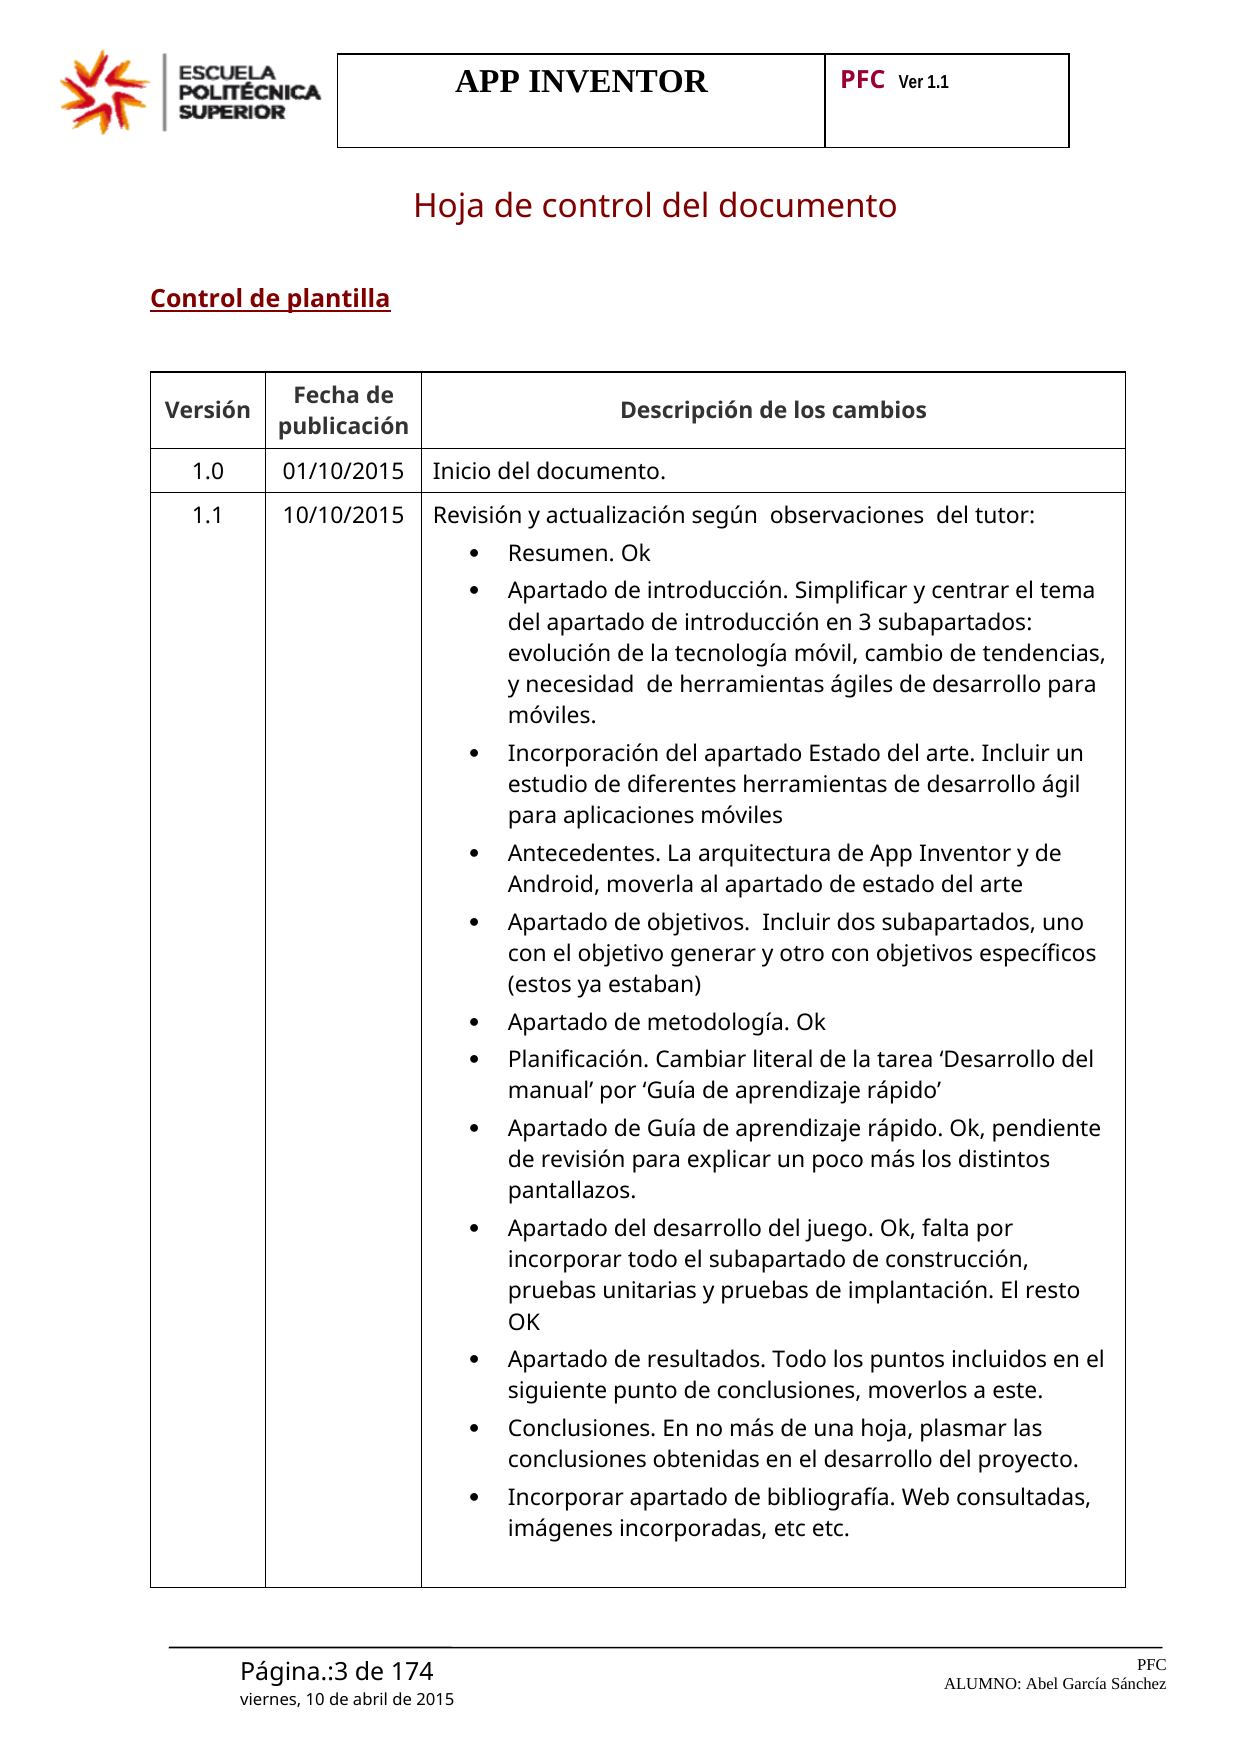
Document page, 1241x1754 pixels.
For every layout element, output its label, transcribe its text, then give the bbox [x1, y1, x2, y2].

table_cell 1.0 [151, 449, 265, 492]
table_header Fecha de publicación [266, 373, 421, 447]
text Control de plantilla [150, 281, 1125, 315]
text Hoja de control del documento [186, 182, 1125, 227]
table_cell 01/10/2015 [266, 449, 421, 492]
table_cell Inicio del documento. [422, 449, 1125, 492]
table_header Descripción de los cambios [422, 373, 1125, 447]
table_header Versión [151, 373, 265, 447]
table_cell 10/10/2015 [266, 493, 421, 1587]
table_cell Revisión y actualización según observaciones del tutor: Resumen. Ok Apartado de introducción. Simplificar y centrar el tema del apartado de introducción en 3 subapartados: evolución de la tecnología móvil, cambio de tendencias, y necesidad de herramientas ágiles de desarrollo para móviles. Incorporación del apartado Estado del arte. Incluir un estudio de diferentes herramientas de desarrollo ágil para aplicaciones móviles Antecedentes. La arquitectura de App Inventor y de Android, moverla al apartado de estado del arte Apartado de objetivos. Incluir dos subapartados, uno con el objetivo generar y otro con objetivos específicos (estos ya estaban) Apartado de metodología. Ok Planificación. Cambiar literal de la tarea ‘Desarrollo del manual’ por ‘Guía de aprendizaje rápido’ Apartado de Guía de aprendizaje rápido. Ok, pendiente de revisión para explicar un poco más los distintos pantallazos. Apartado del desarrollo del juego. Ok, falta por incorporar todo el subapartado de construcción, pruebas unitarias y pruebas de implantación. El resto OK Apartado de resultados. Todo los puntos incluidos en el siguiente punto de conclusiones, moverlos a este. Conclusiones. En no más de una hoja, plasmar las conclusiones obtenidas en el desarrollo del proyecto. Incorporar apartado de bibliografía. Web consultadas, imágenes incorporadas, etc etc. [422, 493, 1125, 1587]
table_cell 1.1 [151, 493, 265, 1587]
picture [60, 43, 323, 146]
